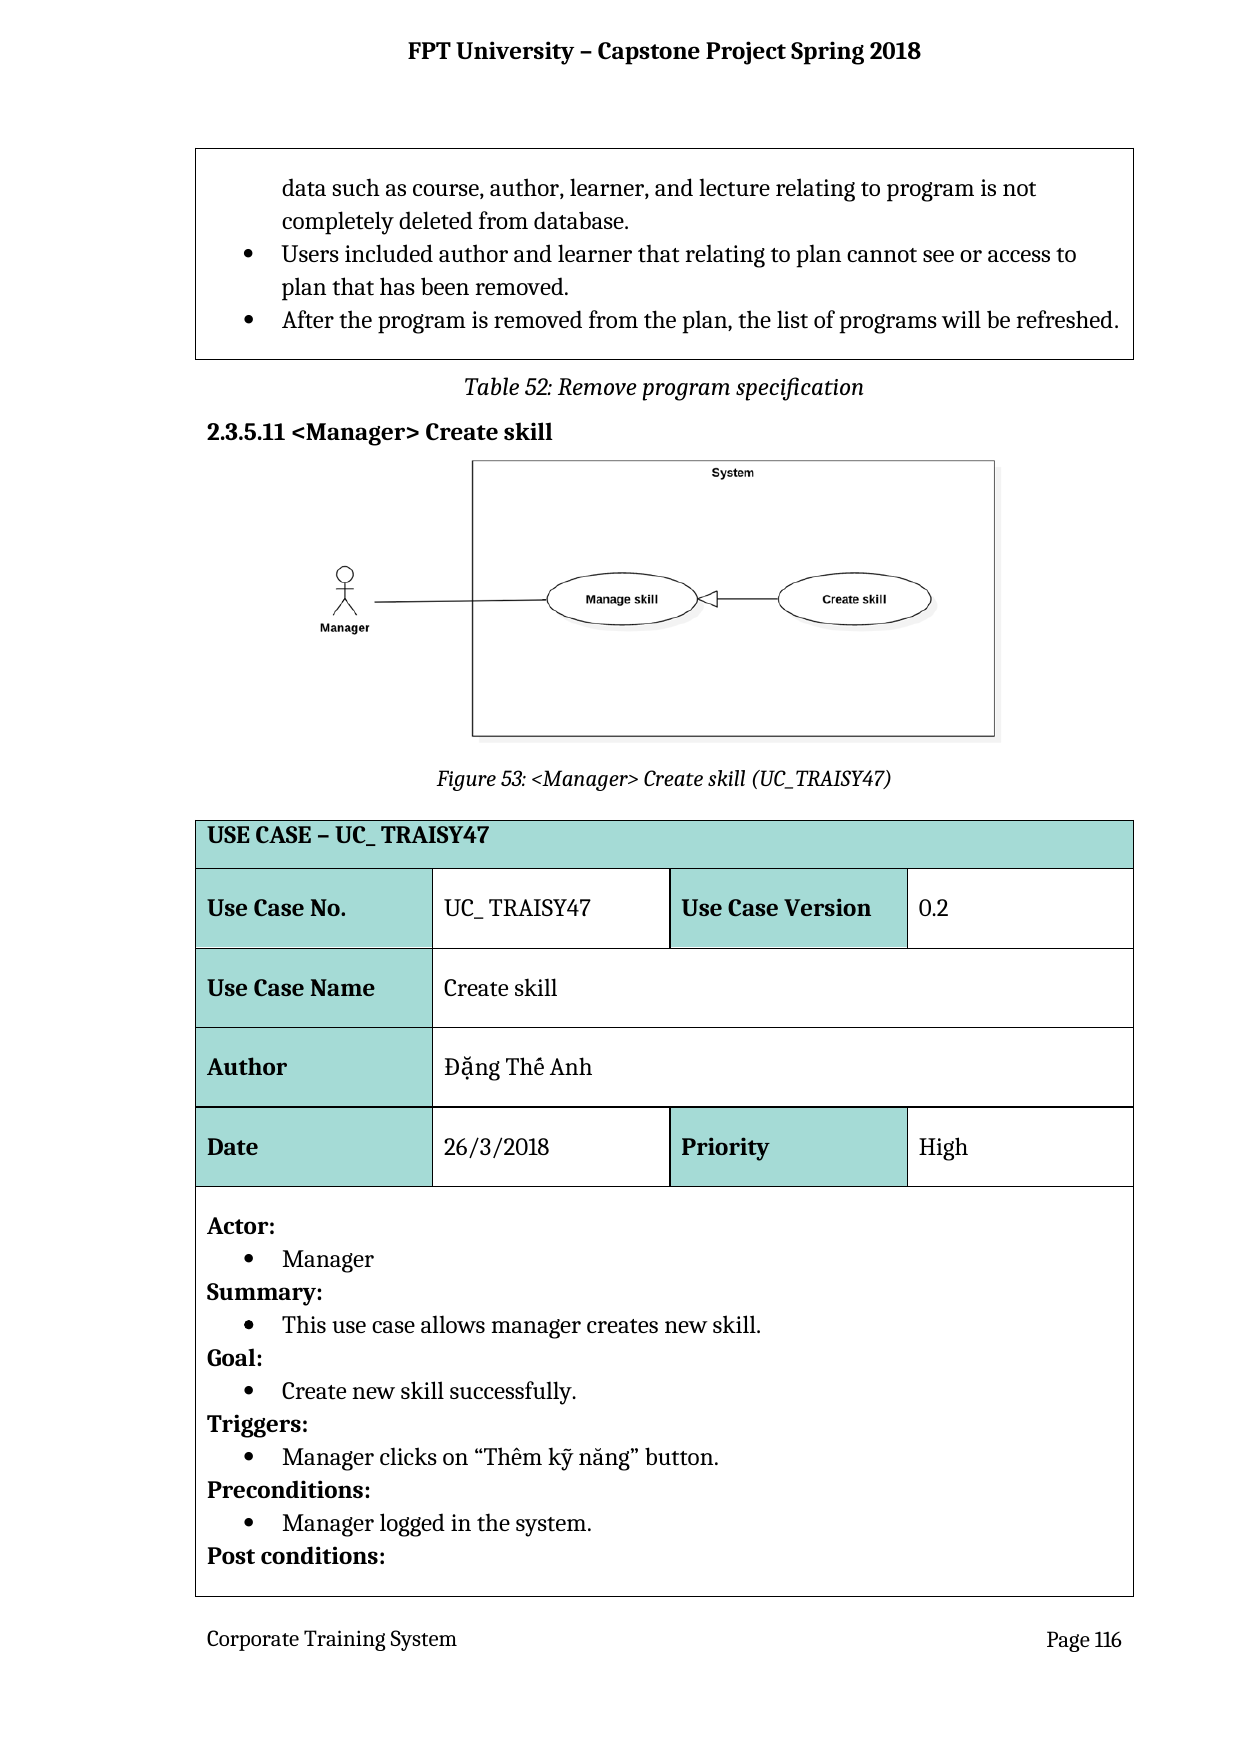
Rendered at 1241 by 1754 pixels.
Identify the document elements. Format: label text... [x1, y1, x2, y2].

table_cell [196, 149, 1133, 359]
table_cell 0.2 [908, 869, 1133, 947]
text 2.3.5.11 <Manager> Create skill [207, 418, 1122, 447]
table_cell 26/3/2018 [433, 1108, 669, 1186]
table_cell Use Case Name [196, 949, 432, 1027]
table_header USE CASE – UC_ TRAISY47 [196, 821, 1133, 868]
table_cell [196, 1187, 1133, 1596]
list Table 52: Remove program specification [207, 373, 1122, 402]
table_cell High [908, 1108, 1133, 1186]
table_cell UC_ TRAISY47 [433, 869, 669, 947]
picture [294, 451, 1035, 747]
table_cell Đặng Thế Anh [433, 1028, 1133, 1106]
table_cell Author [196, 1028, 432, 1106]
table_cell Use Case No. [196, 869, 432, 947]
table_cell Date [196, 1108, 432, 1186]
table_cell Priority [671, 1108, 907, 1186]
text Figure 53: <Manager> Create skill (UC_TRAISY47) [207, 766, 1122, 792]
table_cell Use Case Version [671, 869, 907, 947]
table_cell Create skill [433, 949, 1133, 1027]
